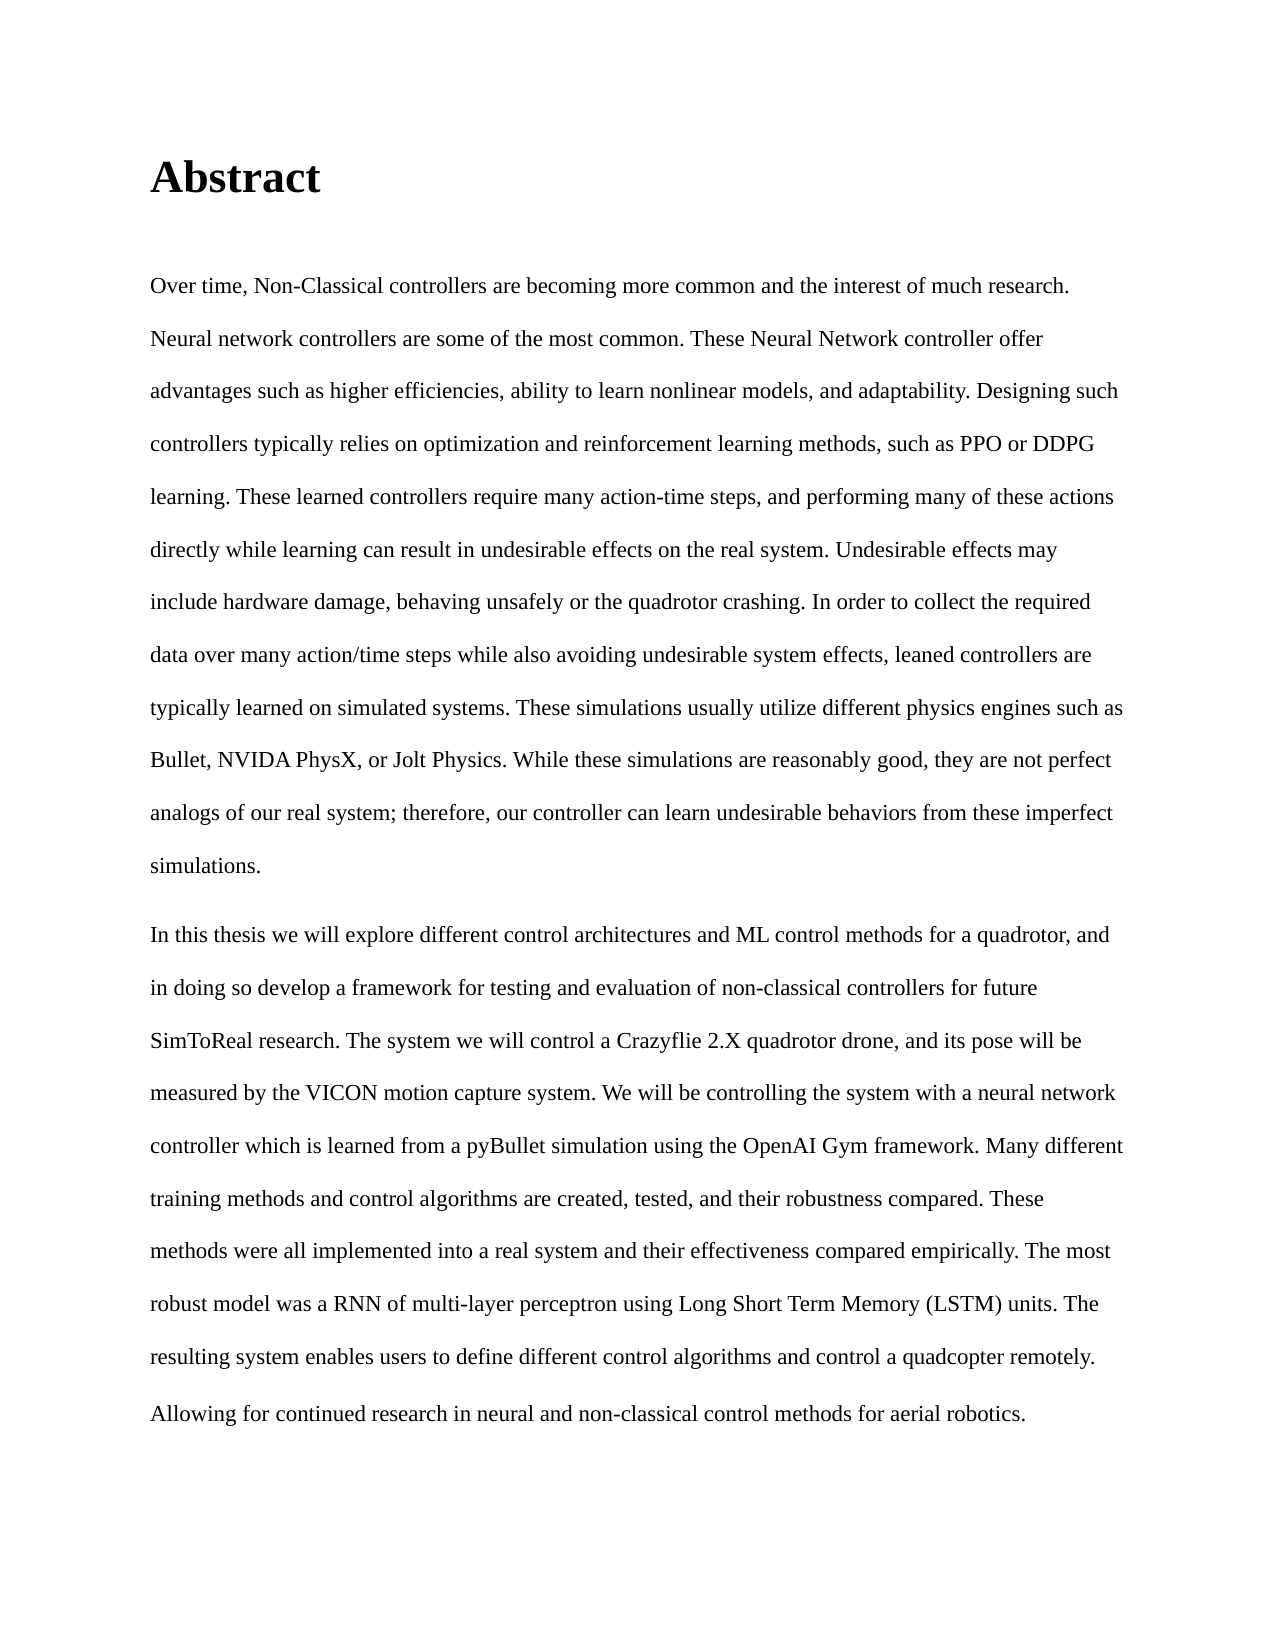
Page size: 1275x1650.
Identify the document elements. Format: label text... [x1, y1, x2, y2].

text In this thesis we will explore different control architectures and ML control methods for a quadrotor, and in doing so develop a framework for testing and evaluation of non-classical controllers for future SimToReal research. The system we will control a Crazyflie 2.X quadrotor drone, and its pose will be measured by the VICON motion capture system. We will be controlling the system with a neural network controller which is learned from a pyBullet simulation using the OpenAI Gym framework. Many different training methods and control algorithms are created, tested, and their robustness compared. These methods were all implemented into a real system and their effectiveness compared empirically. The most robust model was a RNN of multi-layer perceptron using Long Short Term Memory (LSTM) units. The resulting system enables users to define different control algorithms and control a quadcopter remotely. Allowing for continued research in neural and non-classical control methods for aerial robotics. [150, 921, 1125, 1427]
text Over time, Non-Classical controllers are becoming more common and the interest of much research. Neural network controllers are some of the most common. These Neural Network controller offer advantages such as higher efficiencies, ability to learn nonlinear models, and adaptability. Designing such controllers typically relies on optimization and reinforcement learning methods, such as PPO or DDPG learning. These learned controllers require many action-time steps, and performing many of these actions directly while learning can result in undesirable effects on the real system. Undesirable effects may include hardware damage, behaving unsafely or the quadrotor crashing. In order to collect the required data over many action/time steps while also avoiding undesirable system effects, leaned controllers are typically learned on simulated systems. These simulations usually utilize different physics engines such as Bullet, NVIDA PhysX, or Jolt Physics. While these simulations are reasonably good, they are not perfect analogs of our real system; therefore, our controller can learn undesirable behaviors from these imperfect simulations. [150, 272, 1125, 878]
text Abstract [150, 150, 1125, 203]
